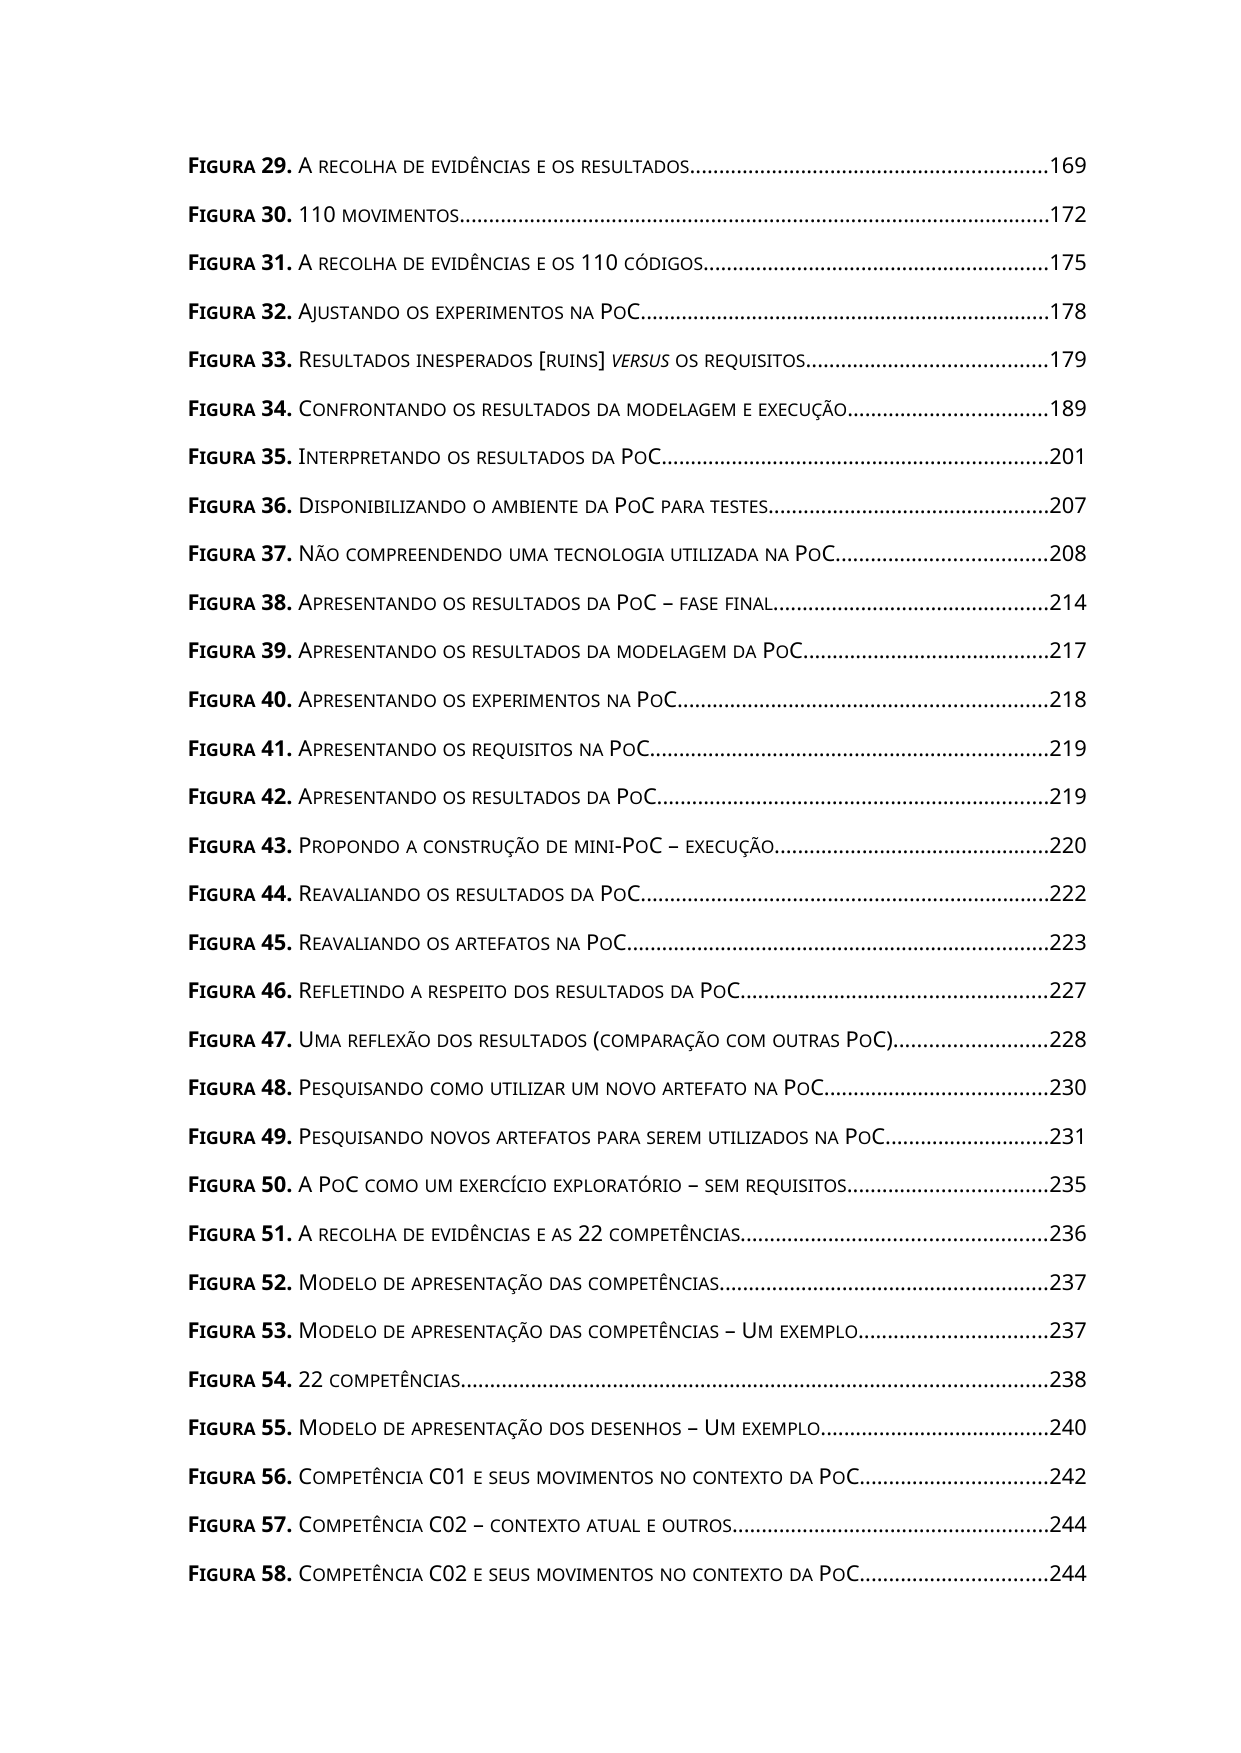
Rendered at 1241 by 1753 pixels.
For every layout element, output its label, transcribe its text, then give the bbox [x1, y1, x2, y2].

text Figura 37. Não compreendendo uma tecnologia utilizada na PoC 208 [187, 538, 1088, 568]
text Figura 48. Pesquisando como utilizar um novo artefato na PoC 230 [187, 1072, 1088, 1102]
text Figura 33. Resultados inesperados [ruins] versus os requisitos 179 [187, 344, 1088, 374]
text Figura 52. Modelo de apresentação das competências 237 [187, 1266, 1088, 1296]
text Figura 58. Competência C02 e seus movimentos no contexto da PoC 244 [187, 1558, 1088, 1587]
text Figura 32. Ajustando os experimentos na PoC 178 [187, 296, 1088, 325]
text Figura 36. Disponibilizando o ambiente da PoC para testes 207 [187, 490, 1088, 519]
text Figura 45. Reavaliando os artefatos na PoC 223 [187, 927, 1088, 956]
text Figura 41. Apresentando os requisitos na PoC 219 [187, 732, 1088, 762]
text Figura 30. 110 movimentos 172 [187, 198, 1088, 228]
text Figura 55. Modelo de apresentação dos desenhos – Um exemplo 240 [187, 1412, 1088, 1442]
text Figura 53. Modelo de apresentação das competências – Um exemplo 237 [187, 1315, 1088, 1345]
text Figura 49. Pesquisando novos artefatos para serem utilizados na PoC 231 [187, 1121, 1088, 1151]
text Figura 43. Propondo a construção de mini-PoC – execução 220 [187, 829, 1088, 859]
text Figura 54. 22 competências 238 [187, 1363, 1088, 1393]
text Figura 31. A recolha de evidências e os 110 códigos 175 [187, 247, 1088, 277]
text Figura 47. Uma reflexão dos resultados (comparação com outras PoC) 228 [187, 1024, 1088, 1053]
text Figura 42. Apresentando os resultados da PoC 219 [187, 781, 1088, 811]
text Figura 50. A PoC como um exercício exploratório – sem requisitos 235 [187, 1169, 1088, 1199]
text Figura 40. Apresentando os experimentos na PoC 218 [187, 684, 1088, 714]
text Figura 38. Apresentando os resultados da PoC – fase final 214 [187, 587, 1088, 617]
text Figura 56. Competência C01 e seus movimentos no contexto da PoC 242 [187, 1461, 1088, 1490]
text Figura 46. Refletindo a respeito dos resultados da PoC 227 [187, 975, 1088, 1005]
text Figura 51. A recolha de evidências e as 22 competências 236 [187, 1218, 1088, 1248]
text Figura 39. Apresentando os resultados da modelagem da PoC 217 [187, 635, 1088, 665]
text Figura 35. Interpretando os resultados da PoC 201 [187, 441, 1088, 471]
text Figura 44. Reavaliando os resultados da PoC 222 [187, 878, 1088, 908]
text Figura 57. Competência C02 – contexto atual e outros 244 [187, 1509, 1088, 1539]
text Figura 34. Confrontando os resultados da modelagem e execução 189 [187, 393, 1088, 422]
text Figura 29. A recolha de evidências e os resultados 169 [187, 150, 1088, 180]
